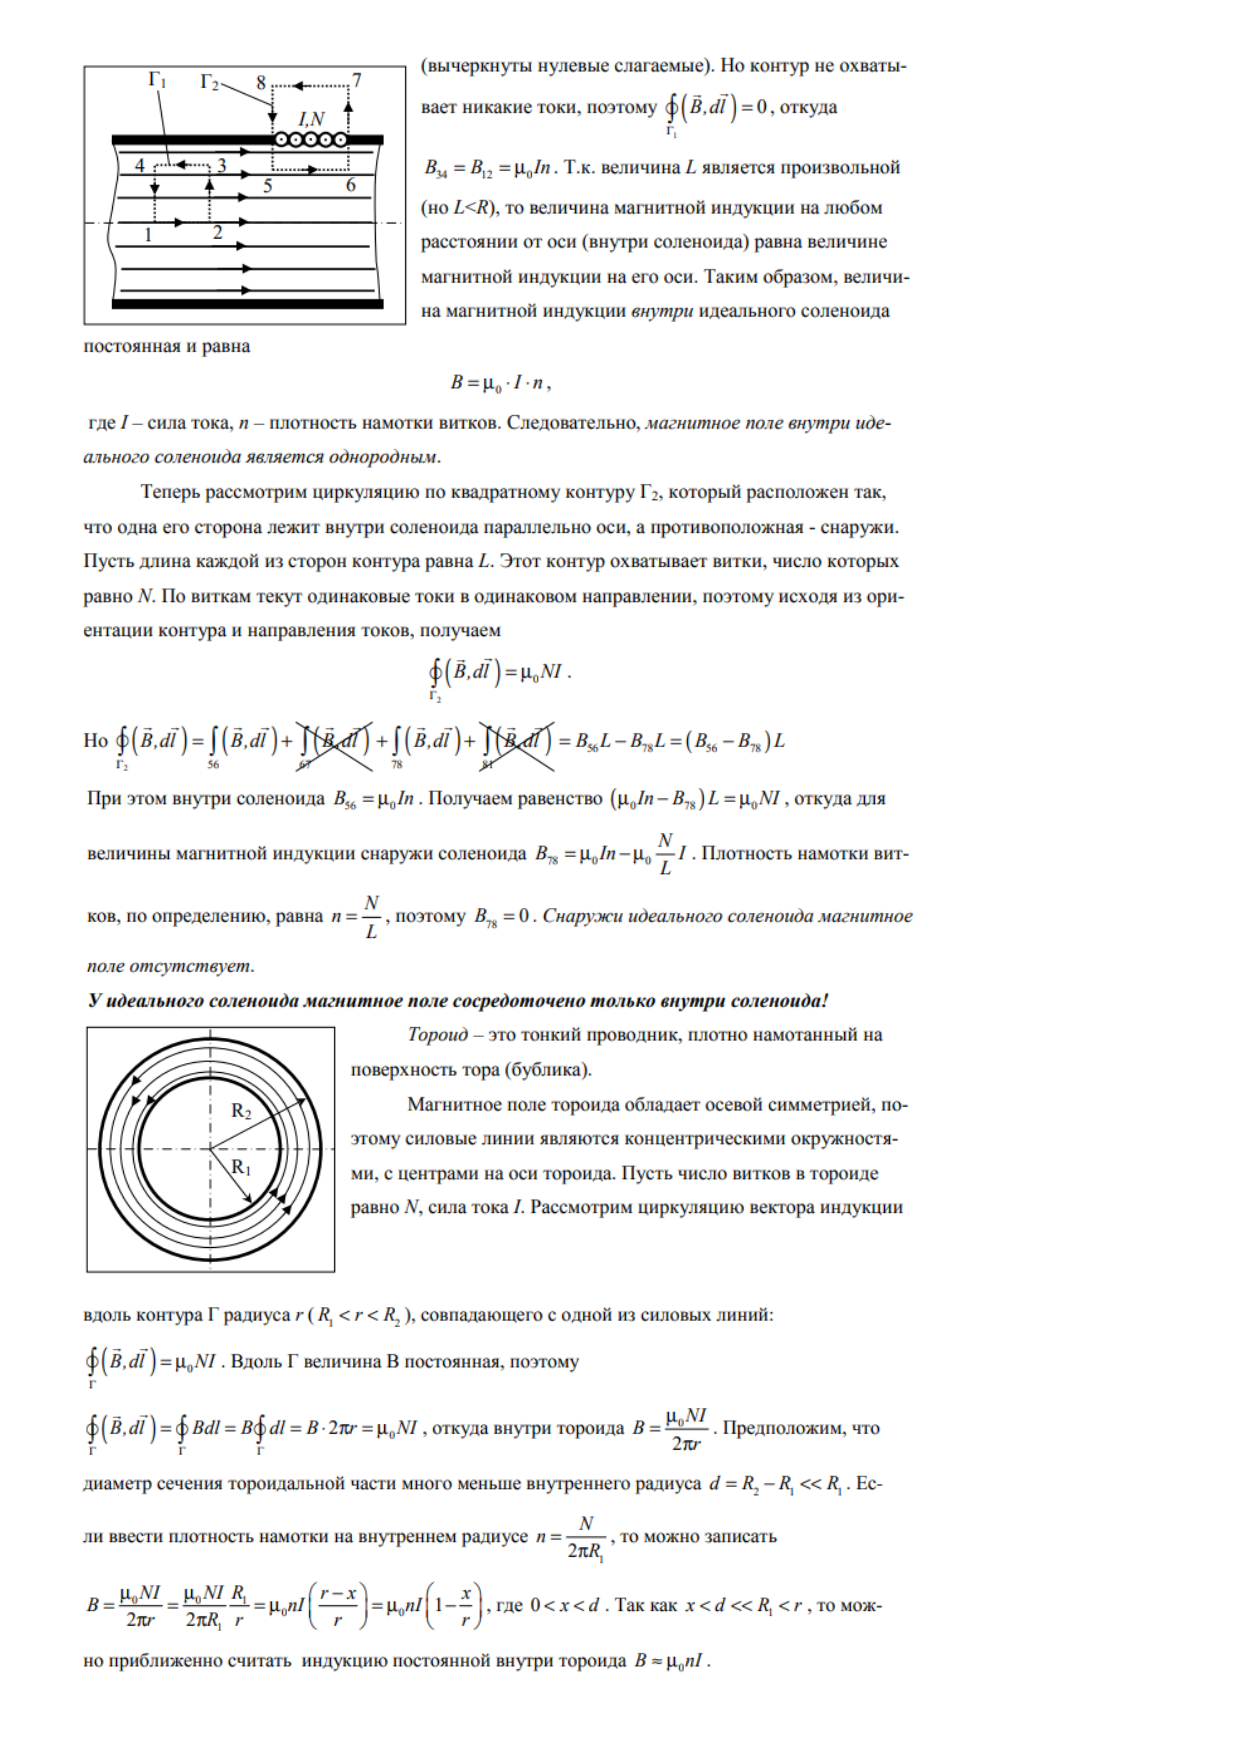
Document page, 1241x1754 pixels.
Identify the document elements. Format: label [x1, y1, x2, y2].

picture [73, 44, 926, 781]
picture [73, 782, 929, 1277]
picture [73, 1295, 899, 1674]
